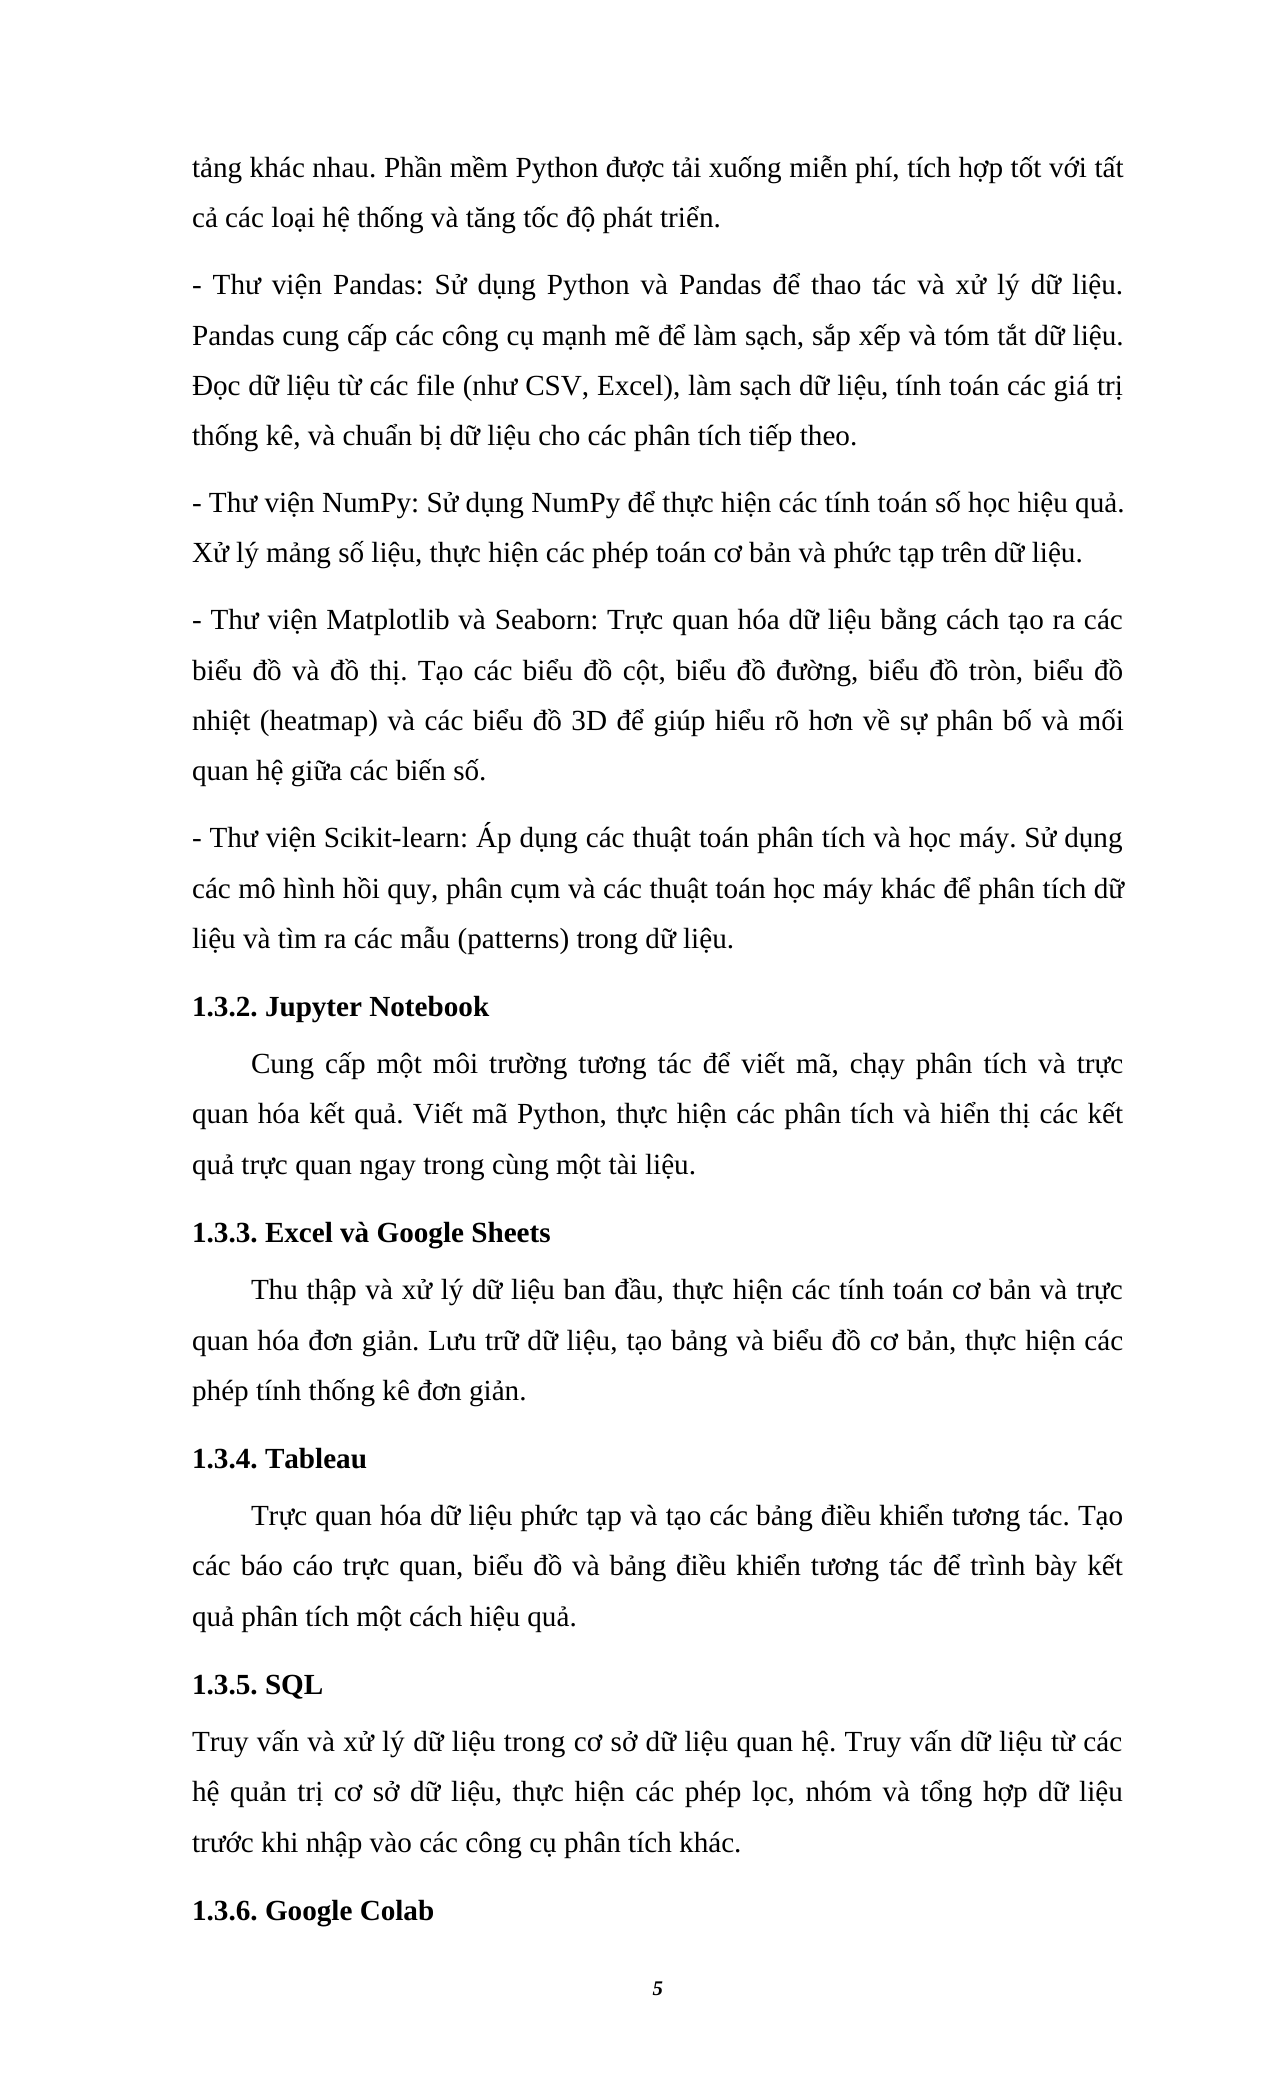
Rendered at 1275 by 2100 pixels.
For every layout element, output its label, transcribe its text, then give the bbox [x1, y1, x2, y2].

text Trực quan hóa dữ liệu phức tạp và tạo các bảng điều khiển tương tác. Tạo các báo cáo trực quan, biểu đồ và bảng điều khiển tương tác để trình bày kết quả phân tích một cách hiệu quả. [192, 1498, 1125, 1632]
subtitle 1.3.2. Jupyter Notebook [192, 996, 1125, 1021]
text Thu thập và xử lý dữ liệu ban đầu, thực hiện các tính toán cơ bản và trực quan hóa đơn giản. Lưu trữ dữ liệu, tạo bảng và biểu đồ cơ bản, thực hiện các phép tính thống kê đơn giản. [192, 1272, 1125, 1406]
subtitle 1.3.6. Google Colab [192, 1900, 1125, 1925]
subtitle 1.3.4. Tableau [192, 1448, 1125, 1473]
text Truy vấn và xử lý dữ liệu trong cơ sở dữ liệu quan hệ. Truy vấn dữ liệu từ các hệ quản trị cơ sở dữ liệu, thực hiện các phép lọc, nhóm và tổng hợp dữ liệu trước khi nhập vào các công cụ phân tích khác. [192, 1724, 1125, 1858]
subtitle 1.3.3. Excel và Google Sheets [192, 1222, 1125, 1247]
text - Thư viện NumPy: Sử dụng NumPy để thực hiện các tính toán số học hiệu quả. Xử lý mảng số liệu, thực hiện các phép toán cơ bản và phức tạp trên dữ liệu. [192, 485, 1125, 569]
text - Thư viện Matplotlib và Seaborn: Trực quan hóa dữ liệu bằng cách tạo ra các biểu đồ và đồ thị. Tạo các biểu đồ cột, biểu đồ đường, biểu đồ tròn, biểu đồ nhiệt (heatmap) và các biểu đồ 3D để giúp hiểu rõ hơn về sự phân bố và mối quan hệ giữa các biến số. [192, 602, 1125, 787]
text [192, 150, 1125, 234]
subtitle 1.3.5. SQL [192, 1674, 1125, 1699]
text - Thư viện Scikit-learn: Áp dụng các thuật toán phân tích và học máy. Sử dụng các mô hình hồi quy, phân cụm và các thuật toán học máy khác để phân tích dữ liệu và tìm ra các mẫu (patterns) trong dữ liệu. [192, 820, 1125, 954]
text Cung cấp một môi trường tương tác để viết mã, chạy phân tích và trực quan hóa kết quả. Viết mã Python, thực hiện các phân tích và hiển thị các kết quả trực quan ngay trong cùng một tài liệu. [192, 1046, 1125, 1181]
text - Thư viện Pandas: Sử dụng Python và Pandas để thao tác và xử lý dữ liệu. Pandas cung cấp các công cụ mạnh mẽ để làm sạch, sắp xếp và tóm tắt dữ liệu. Đọc dữ liệu từ các file (như CSV, Excel), làm sạch dữ liệu, tính toán các giá trị thống kê, và chuẩn bị dữ liệu cho các phân tích tiếp theo. [192, 267, 1125, 452]
